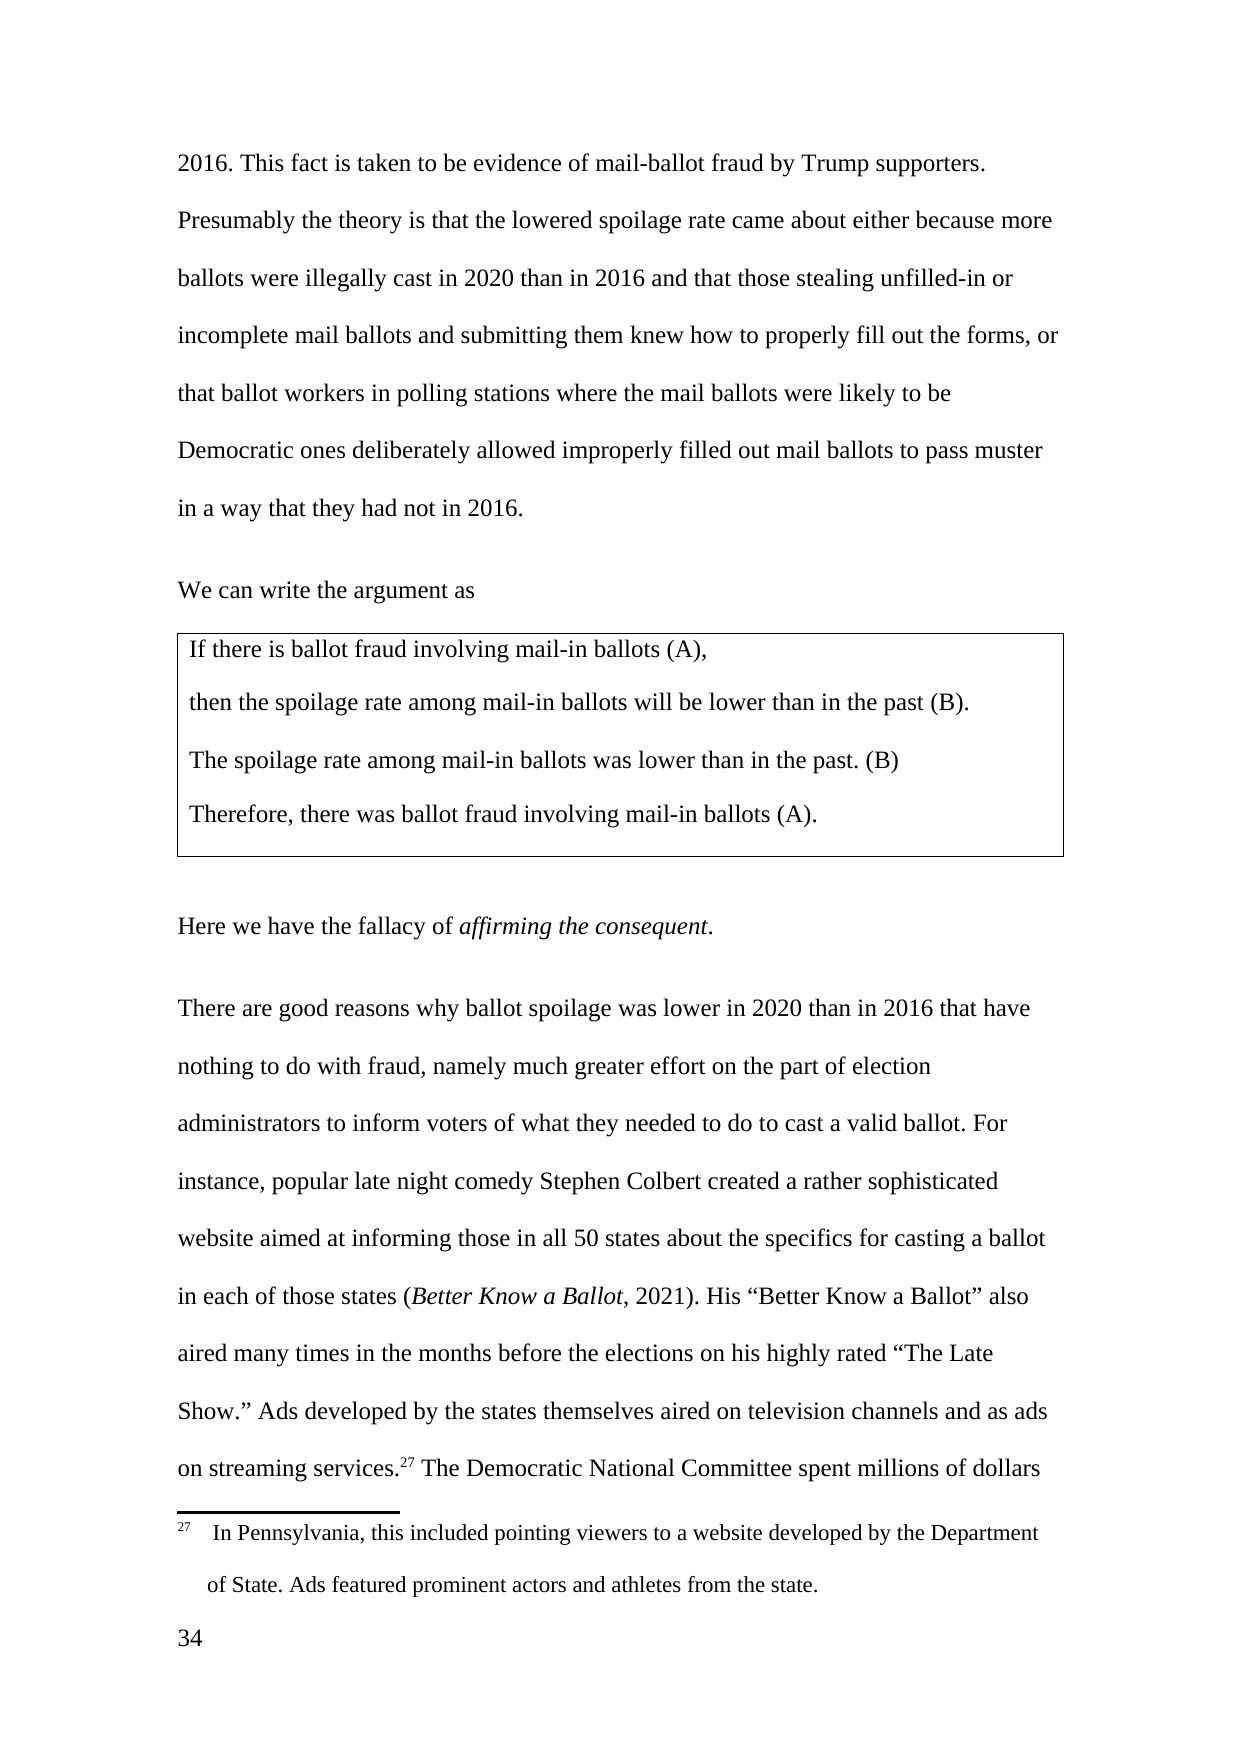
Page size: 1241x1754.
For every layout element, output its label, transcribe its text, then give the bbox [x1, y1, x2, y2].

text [177, 993, 1063, 1482]
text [177, 148, 1063, 521]
table_header If there is ballot fraud involving mail-in ballots (A), then the spoilage rate among mail-in ballots will be lower than in the past (B). The spoilage rate among mail-in ballots was lower than in the past. (B) Therefore, there was ballot fraud involving mail-in ballots (A). [178, 634, 1063, 856]
text Here we have the fallacy of affirming the consequent. [177, 911, 1063, 940]
text We can write the argument as [177, 575, 1063, 604]
